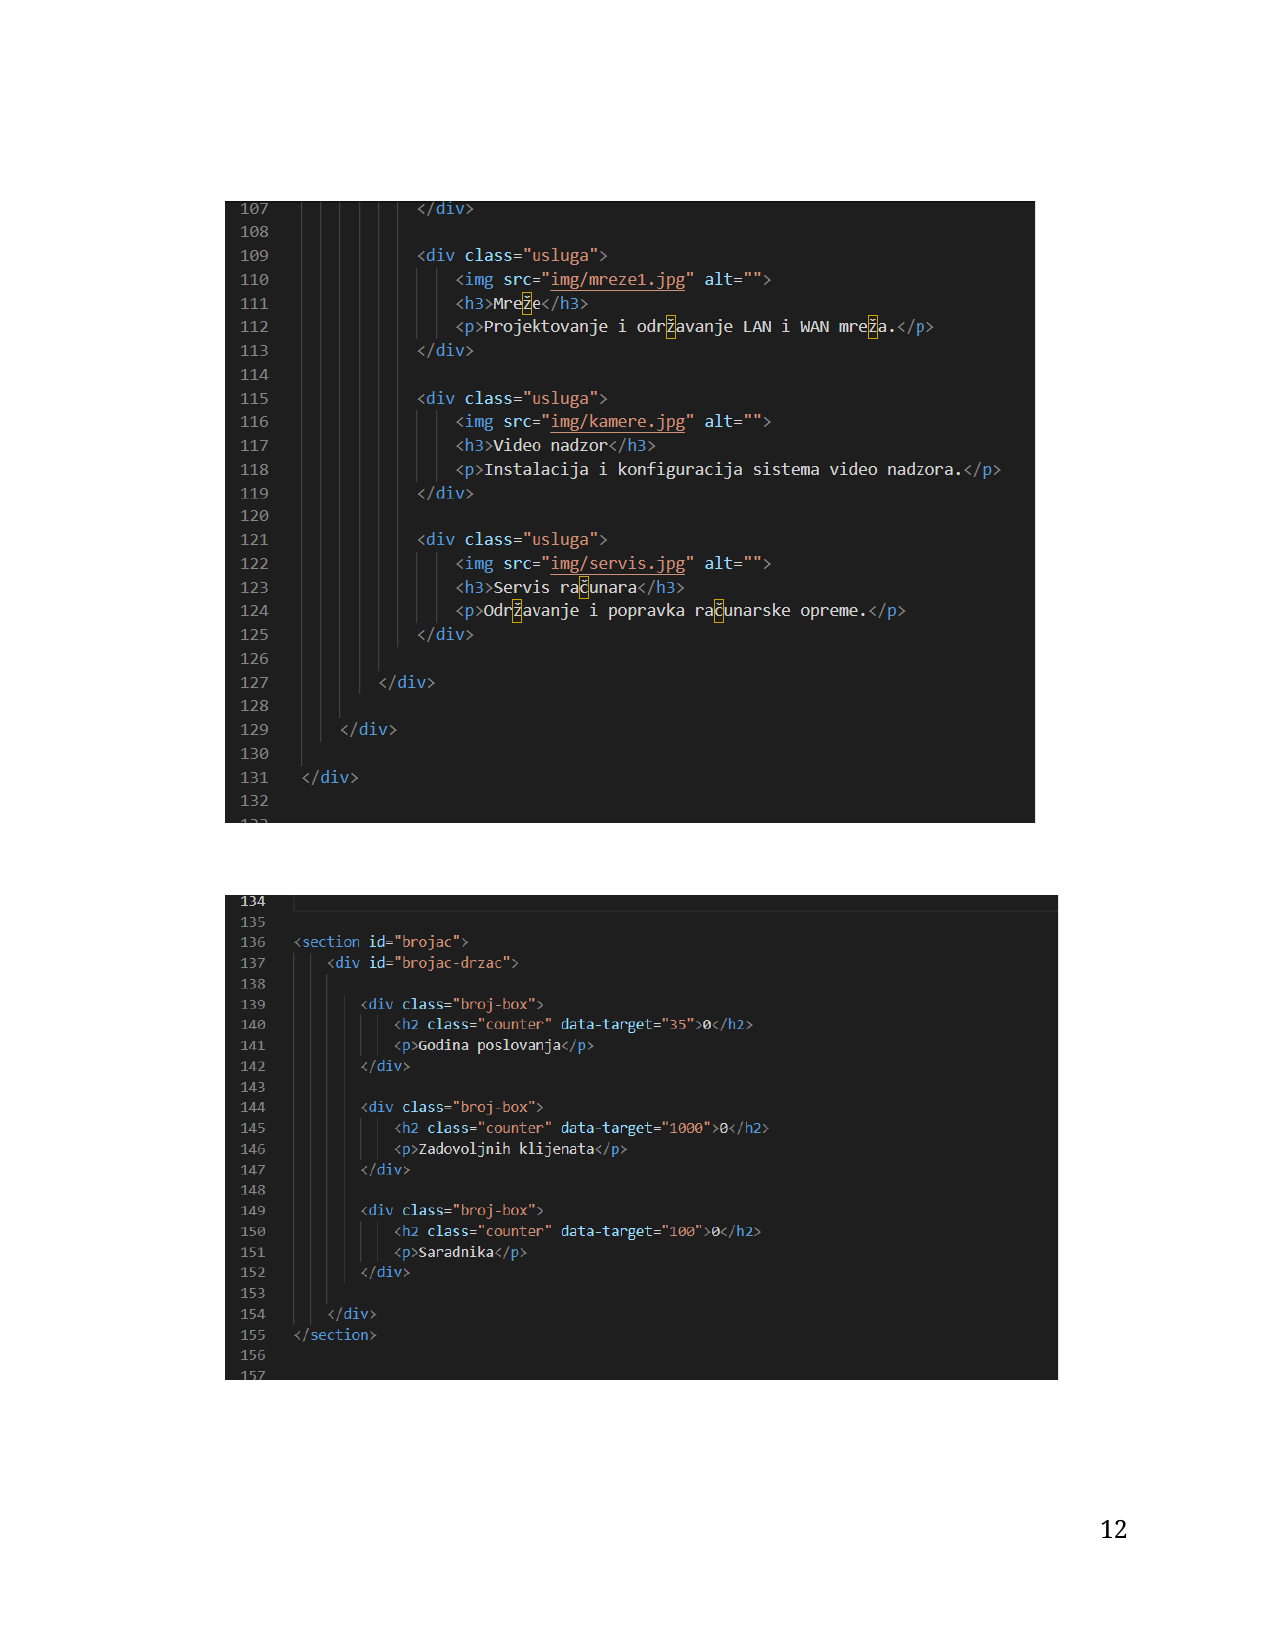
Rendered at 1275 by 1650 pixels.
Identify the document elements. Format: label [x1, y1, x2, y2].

picture [225, 895, 1059, 1380]
picture [225, 201, 1035, 823]
